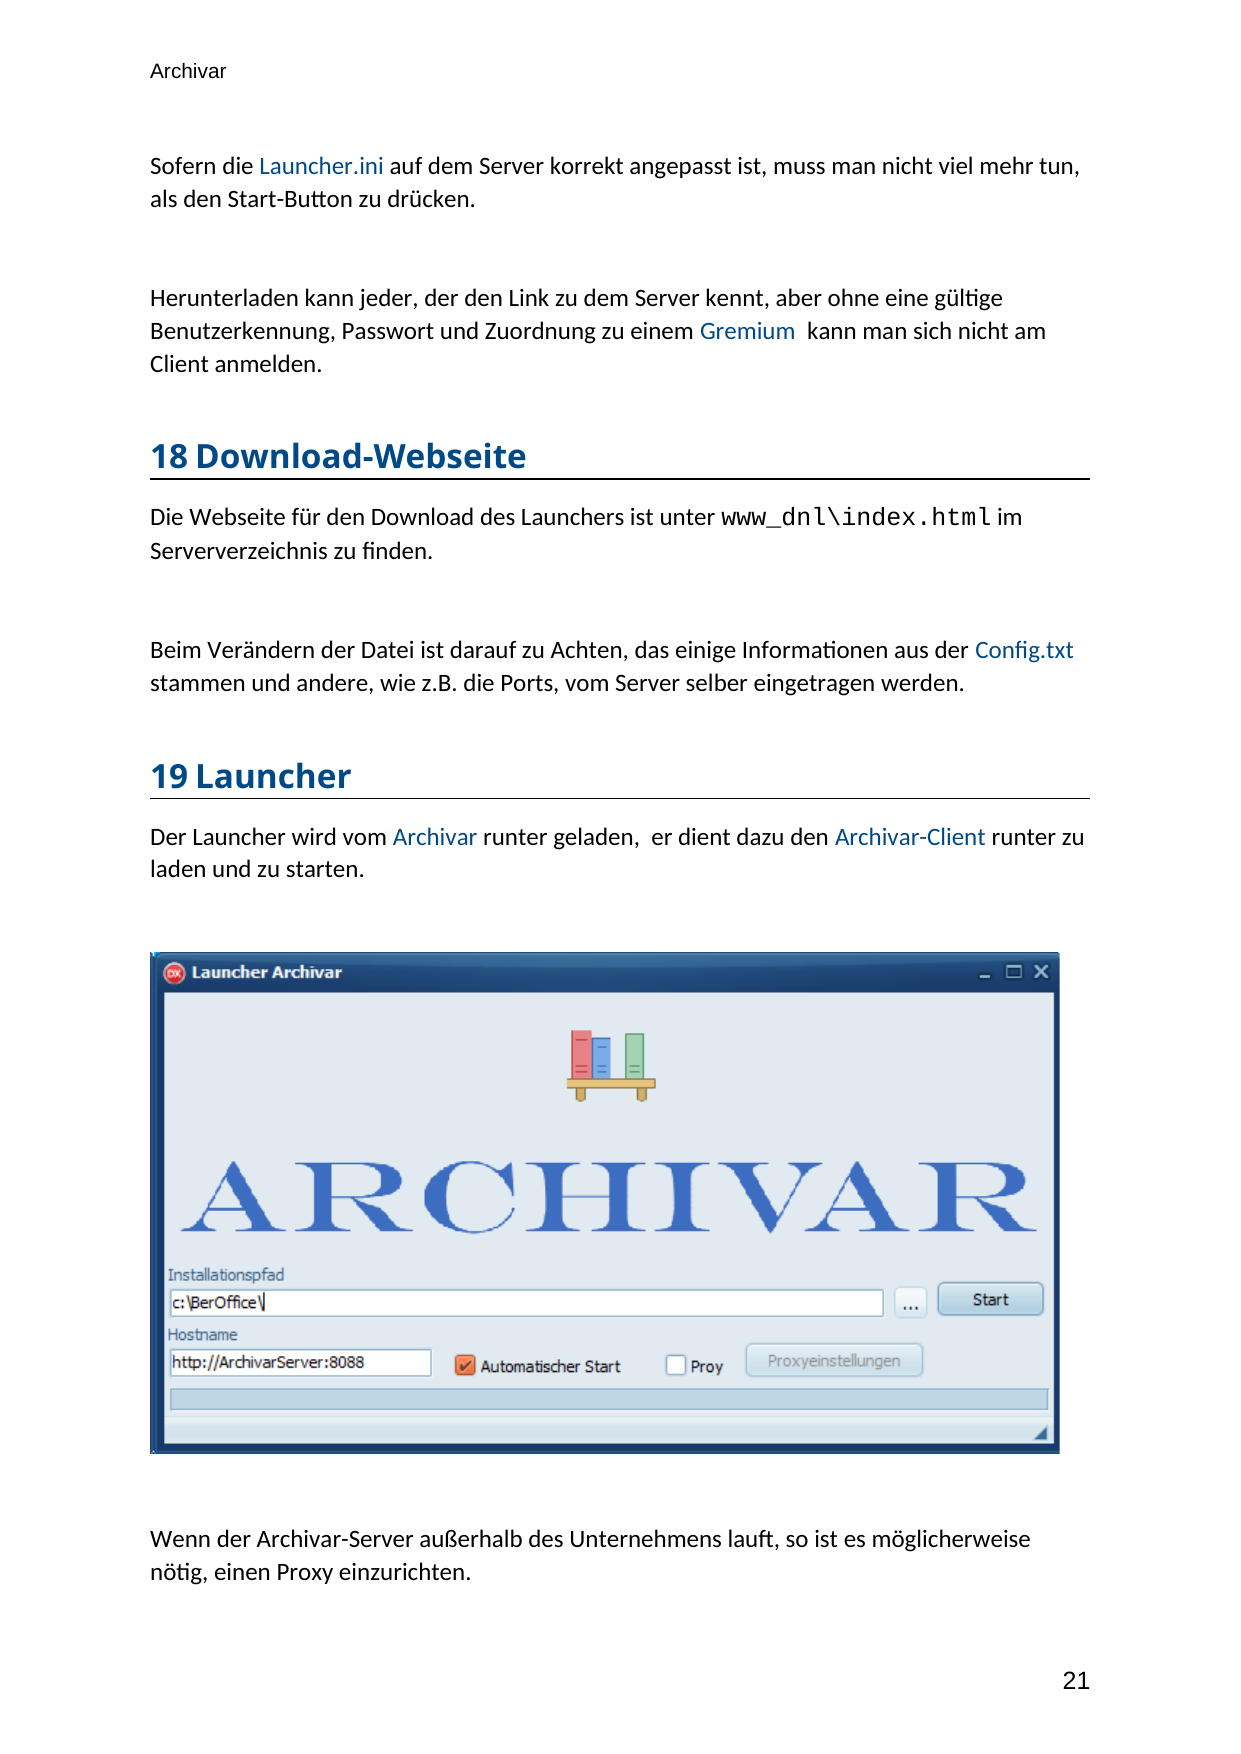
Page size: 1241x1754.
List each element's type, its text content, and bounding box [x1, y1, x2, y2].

text Der Launcher wird vom Archivar runter geladen, er dient dazu den Archivar-Client runter zu laden und zu starten. [150, 821, 1090, 884]
text Sofern die Launcher.ini auf dem Server korrekt angepasst ist, muss man nicht viel mehr tun, als den Start-Button zu drücken. [150, 150, 1090, 213]
subtitle Launcher [150, 752, 1090, 798]
text Herunterladen kann jeder, der den Link zu dem Server kennt, aber ohne eine gültige Benutzerkennung, Passwort und Zuordnung zu einem Gremium kann man sich nicht am Client anmelden. [150, 282, 1090, 378]
subtitle Download-Webseite [150, 433, 1090, 478]
text Die Webseite für den Download des Launchers ist unter www_dnl\index.html im Serververzeichnis zu finden. [150, 501, 1090, 566]
text Wenn der Archivar-Server außerhalb des Unternehmens lauft, so ist es möglicherweise nötig, einen Proxy einzurichten. [150, 1523, 1090, 1586]
picture [150, 952, 1060, 1454]
text Beim Verändern der Datei ist darauf zu Achten, das einige Informationen aus der Config.txt stammen und andere, wie z.B. die Ports, vom Server selber eingetragen werden. [150, 634, 1090, 698]
